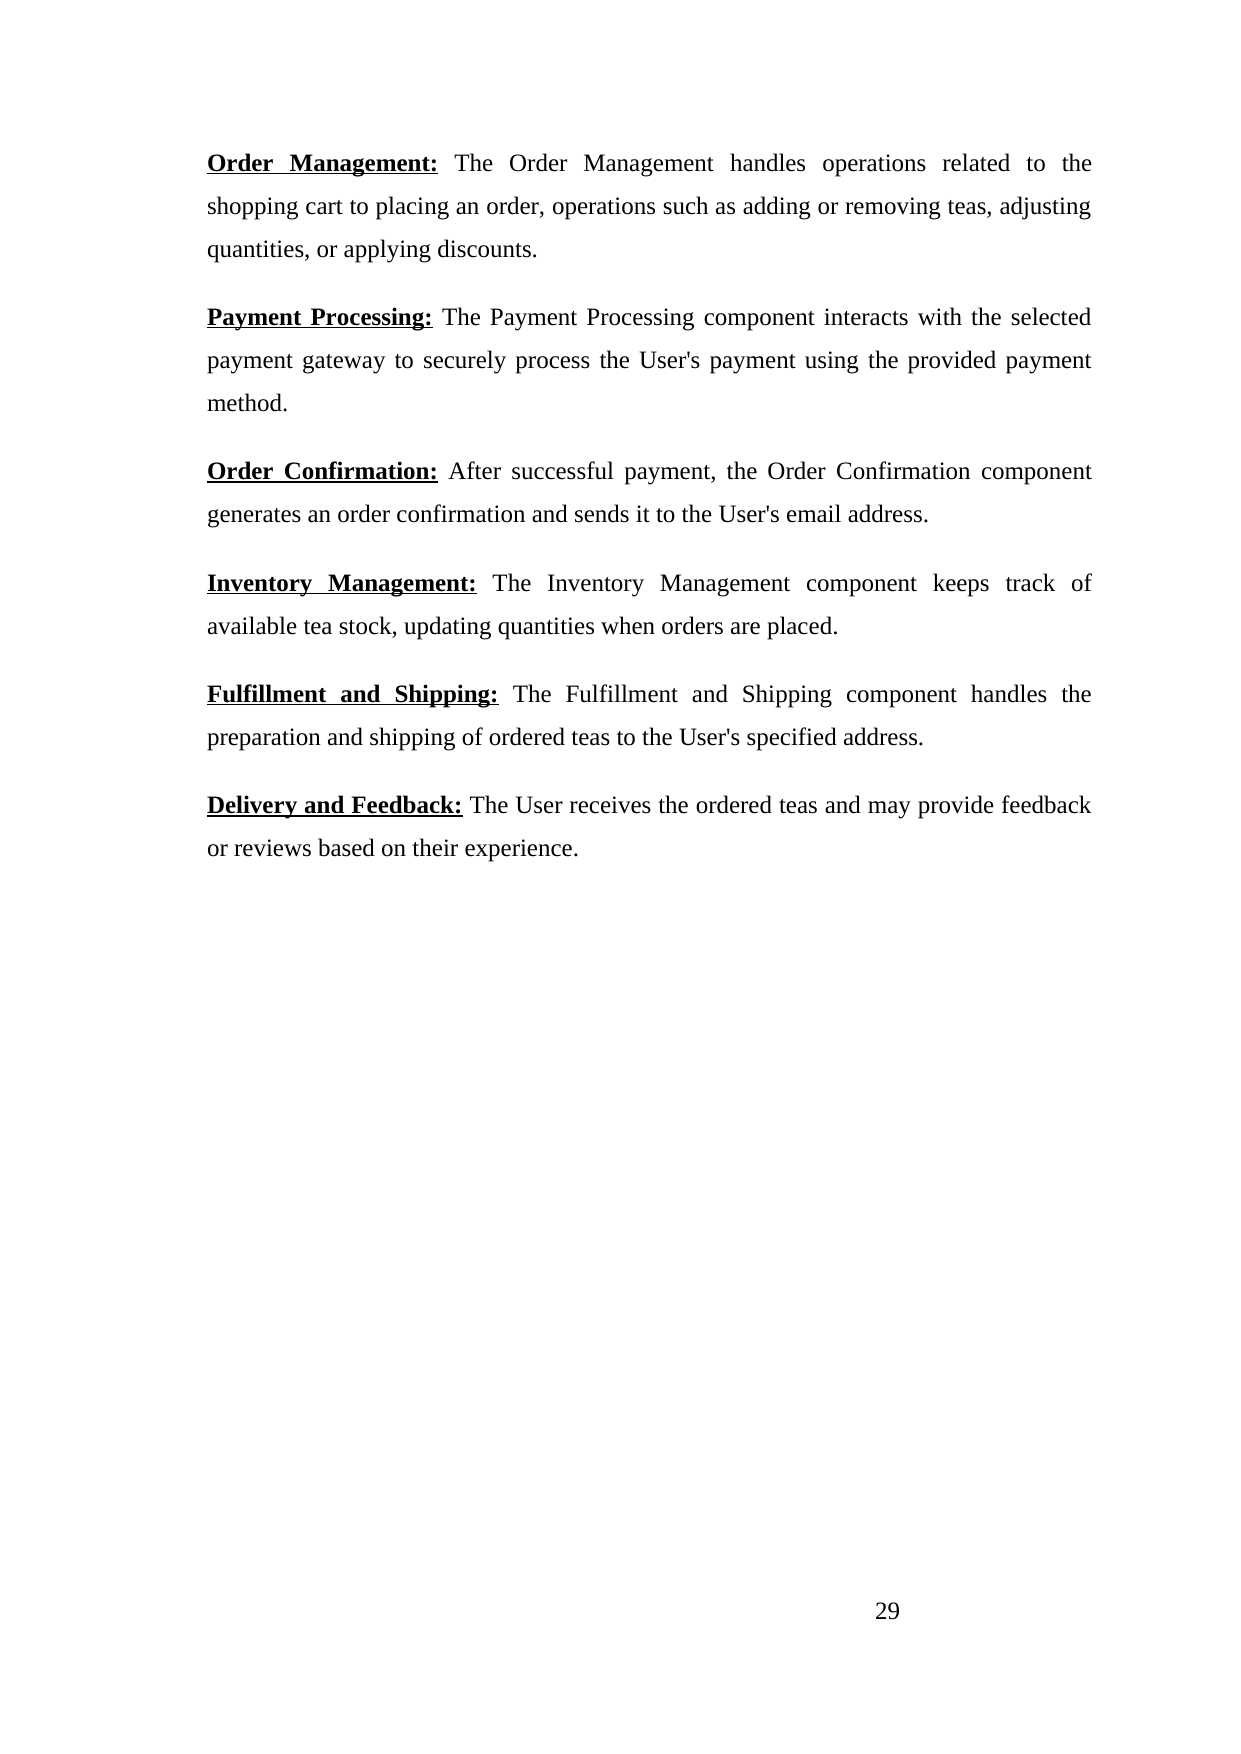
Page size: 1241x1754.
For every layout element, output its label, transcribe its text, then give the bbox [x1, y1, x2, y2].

text Delivery and Feedback: The User receives the ordered teas and may provide feedback or reviews based on their experience. [207, 790, 1092, 862]
text Order Management: The Order Management handles operations related to the shopping cart to placing an order, operations such as adding or removing teas, adjusting quantities, or applying discounts. [207, 148, 1092, 263]
text Fulfillment and Shipping: The Fulfillment and Shipping component handles the preparation and shipping of ordered teas to the User's specified address. [207, 679, 1092, 751]
text Order Confirmation: After successful payment, the Order Confirmation component generates an order confirmation and sends it to the User's email address. [207, 456, 1092, 528]
text Inventory Management: The Inventory Management component keeps track of available tea stock, updating quantities when orders are placed. [207, 568, 1092, 639]
text Payment Processing: The Payment Processing component interacts with the selected payment gateway to securely process the User's payment using the provided payment method. [207, 302, 1092, 417]
